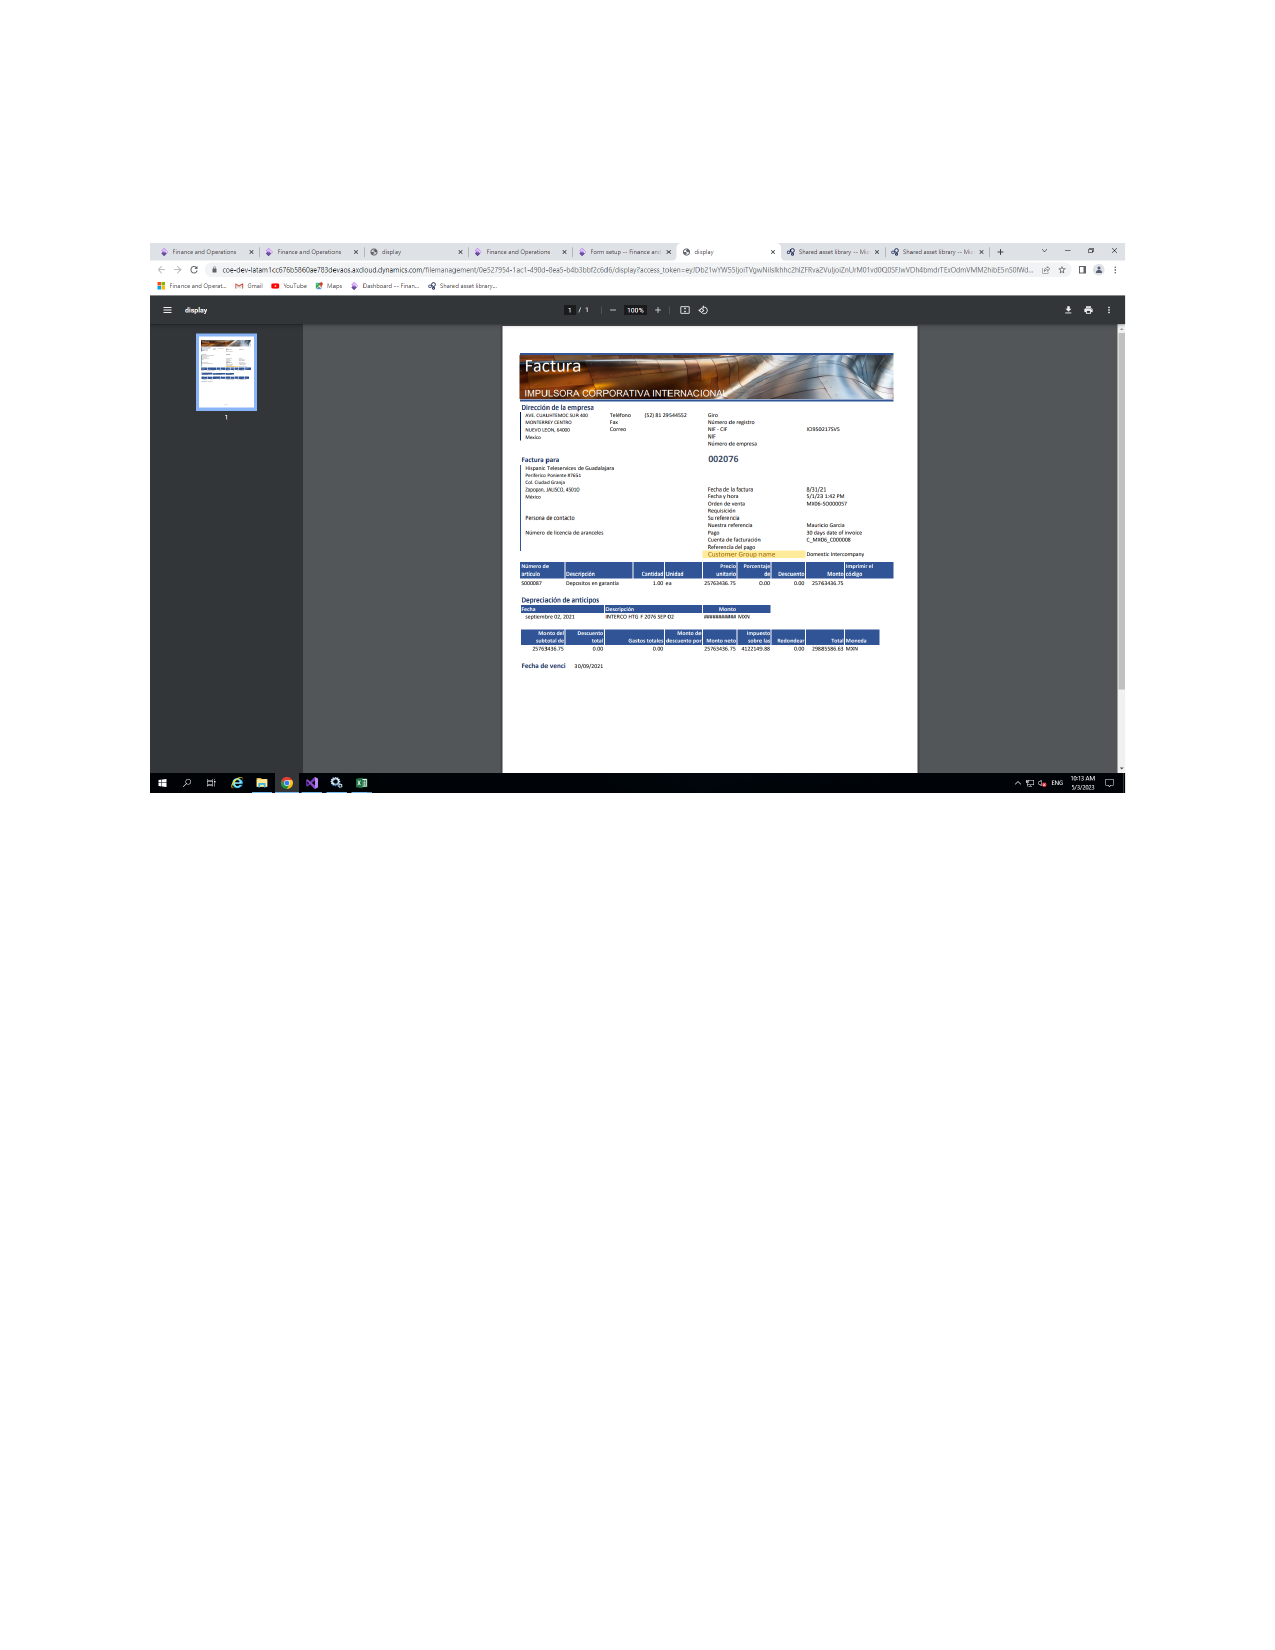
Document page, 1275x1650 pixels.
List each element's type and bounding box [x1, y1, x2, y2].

picture [150, 243, 1125, 793]
